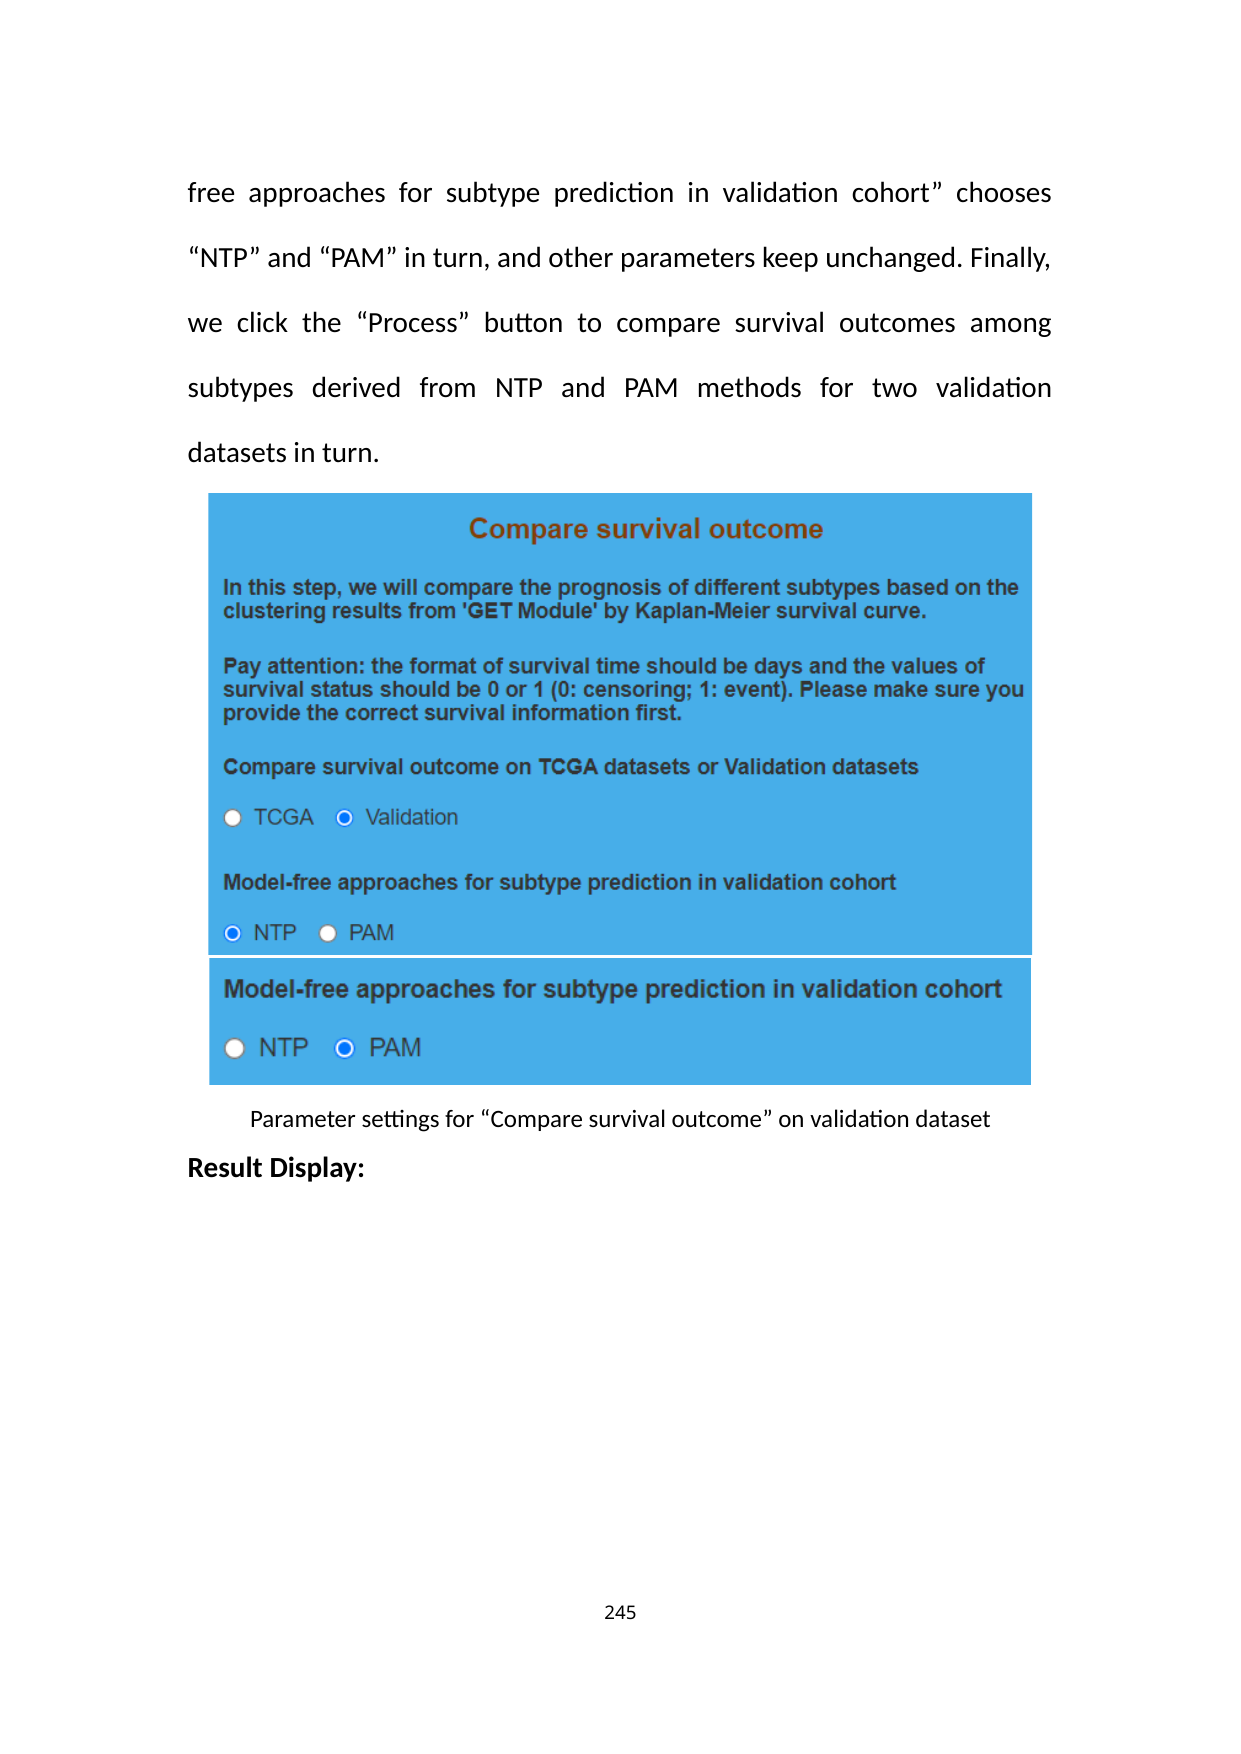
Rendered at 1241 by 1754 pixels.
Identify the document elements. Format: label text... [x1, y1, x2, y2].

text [187, 160, 1053, 485]
picture [208, 493, 1033, 955]
picture [209, 958, 1031, 1085]
text Result Display: [187, 1135, 1053, 1200]
